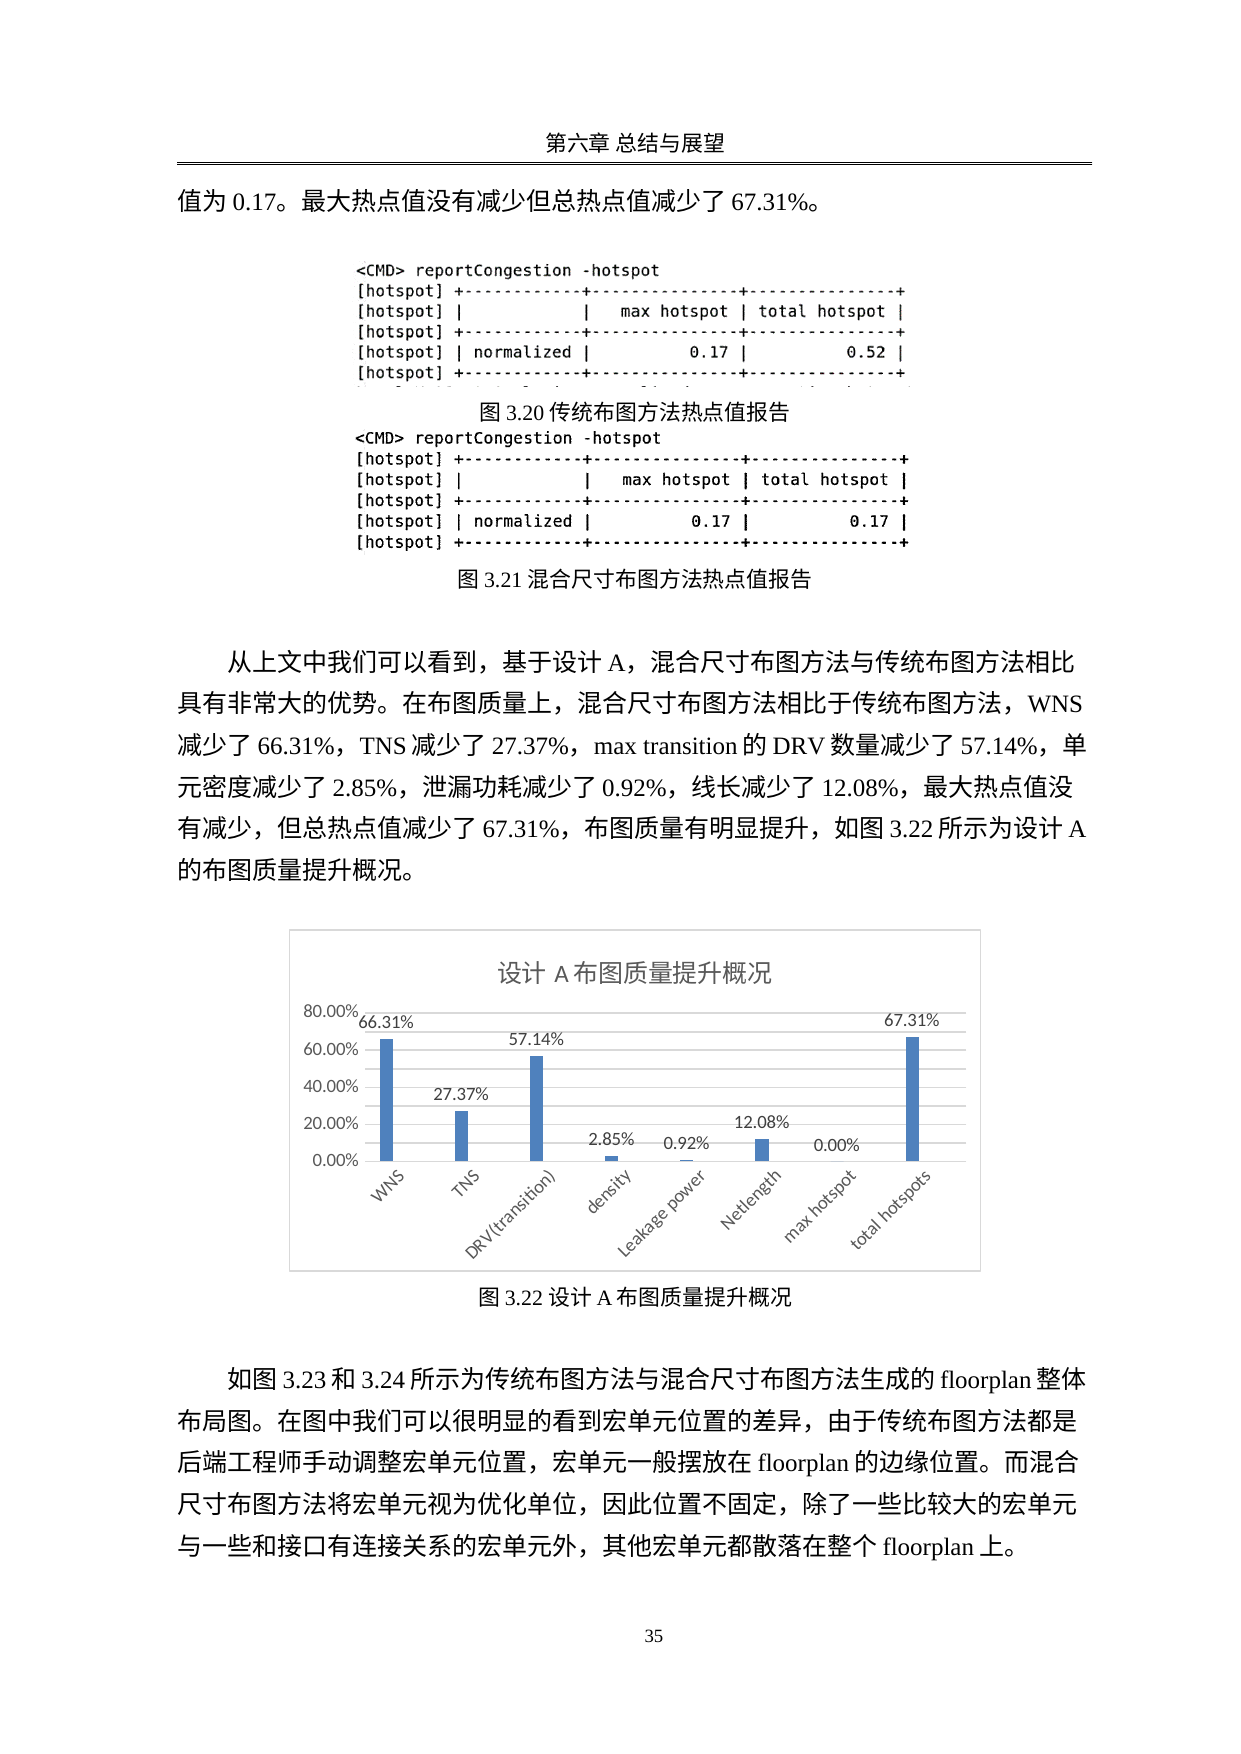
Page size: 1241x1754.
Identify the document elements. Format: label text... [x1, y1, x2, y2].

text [177, 177, 1092, 219]
picture [350, 428, 920, 555]
picture [351, 260, 919, 387]
text 如图3.23和3.24所示为传统布图方法与混合尺寸布图方法生成的floorplan整体布局图。在图中我们可以很明显的看到宏单元位置的差异，由于传统布图方法都是后端工程师手动调整宏单元位置，宏单元一般摆放在floorplan的边缘位置。而混合尺寸布图方法将宏单元视为优化单位，因此位置不固定，除了一些比较大的宏单元与一些和接口有连接关系的宏单元外，其他宏单元都散落在整个floorplan上。 [177, 1355, 1092, 1563]
list 图3.20 传统布图方法热点值报告 [177, 387, 1092, 428]
text 从上文中我们可以看到，基于设计A，混合尺寸布图方法与传统布图方法相比具有非常大的优势。在布图质量上，混合尺寸布图方法相比于传统布图方法，WNS减少了66.31%，TNS减少了27.37%，max transition的DRV数量减少了57.14%，单元密度减少了2.85%，泄漏功耗减少了0.92%，线长减少了12.08%，最大热点值没有减少，但总热点值减少了67.31%，布图质量有明显提升，如图3.22所示为设计A的布图质量提升概况。 [177, 638, 1092, 888]
list 图3.22 设计A布图质量提升概况 [177, 1272, 1092, 1313]
list 图3.21 混合尺寸布图方法热点值报告 [177, 554, 1092, 596]
